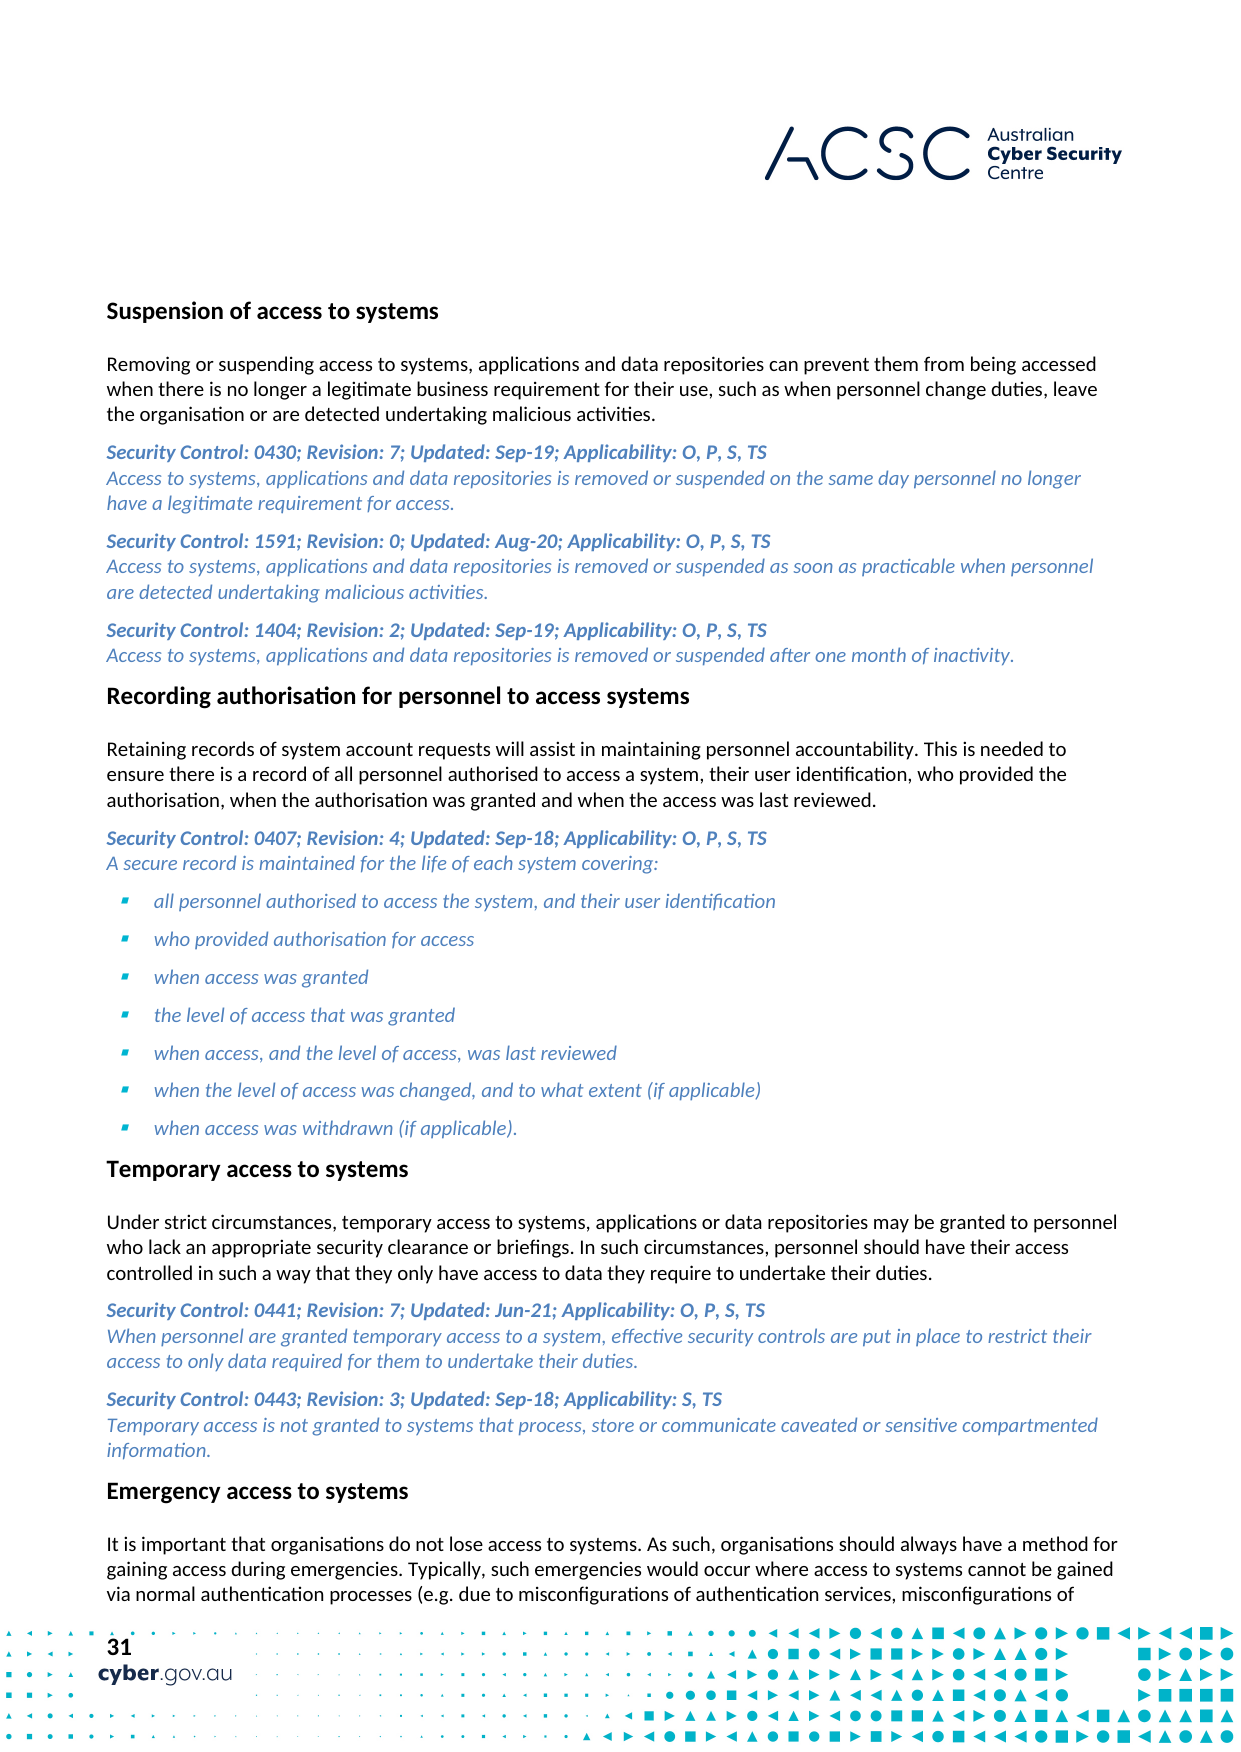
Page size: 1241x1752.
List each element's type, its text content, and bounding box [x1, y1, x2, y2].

text Access to systems, applications and data repositories is removed or suspended as soon as practicable when personnel are detected undertaking malicious activities. [106, 554, 1122, 604]
subtitle Suspension of access to systems [106, 295, 1122, 326]
text Under strict circumstances, temporary access to systems, applications or data repositories may be granted to personnel who lack an appropriate security clearance or briefings. In such circumstances, personnel should have their access controlled in such a way that they only have access to data they require to undertake their duties. [106, 1209, 1122, 1285]
picture [0, 1624, 1237, 1747]
subtitle Emergency access to systems [106, 1475, 1122, 1506]
text Access to systems, applications and data repositories is removed or suspended on the same day personnel no longer have a legitimate requirement for access. [106, 465, 1122, 516]
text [106, 1531, 1122, 1607]
text when access was granted [118, 964, 1122, 989]
text Removing or suspending access to systems, applications and data repositories can prevent them from being accessed when there is no longer a legitimate business requirement for their use, such as when personnel change duties, leave the organisation or are detected undertaking malicious activities. [106, 351, 1122, 427]
subtitle Security Control: 1404; Revision: 2; Updated: Sep-19; Applicability: O, P, S, TS [106, 617, 1122, 642]
text Temporary access is not granted to systems that process, store or communicate caveated or sensitive compartmented information. [106, 1412, 1122, 1463]
subtitle Security Control: 0407; Revision: 4; Updated: Sep-18; Applicability: O, P, S, TS [106, 825, 1122, 850]
picture [0, 0, 1240, 317]
subtitle Security Control: 0441; Revision: 7; Updated: Jun-21; Applicability: O, P, S, TS [106, 1298, 1122, 1323]
text all personnel authorised to access the system, and their user identification [118, 888, 1122, 913]
subtitle Temporary access to systems [106, 1153, 1122, 1184]
subtitle Recording authorisation for personnel to access systems [106, 680, 1122, 711]
subtitle Security Control: 0443; Revision: 3; Updated: Sep-18; Applicability: S, TS [106, 1386, 1122, 1412]
text the level of access that was granted [118, 1002, 1122, 1027]
subtitle Security Control: 1591; Revision: 0; Updated: Aug-20; Applicability: O, P, S, TS [106, 528, 1122, 554]
text A secure record is maintained for the life of each system covering: [106, 850, 1122, 876]
text when the level of access was changed, and to what extent (if applicable) [118, 1078, 1122, 1103]
text when access, and the level of access, was last reviewed [118, 1040, 1122, 1065]
text Retaining records of system account requests will assist in maintaining personnel accountability. This is needed to ensure there is a record of all personnel authorised to access a system, their user identification, who provided the authorisation, when the authorisation was granted and when the access was last reviewed. [106, 736, 1122, 812]
text Access to systems, applications and data repositories is removed or suspended after one month of inactivity. [106, 642, 1122, 668]
subtitle Security Control: 0430; Revision: 7; Updated: Sep-19; Applicability: O, P, S, TS [106, 439, 1122, 465]
text when access was withdrawn (if applicable). [118, 1116, 1122, 1141]
text When personnel are granted temporary access to a system, effective security controls are put in place to restrict their access to only data required for them to undertake their duties. [106, 1323, 1122, 1374]
text who provided authorisation for access [118, 926, 1122, 951]
